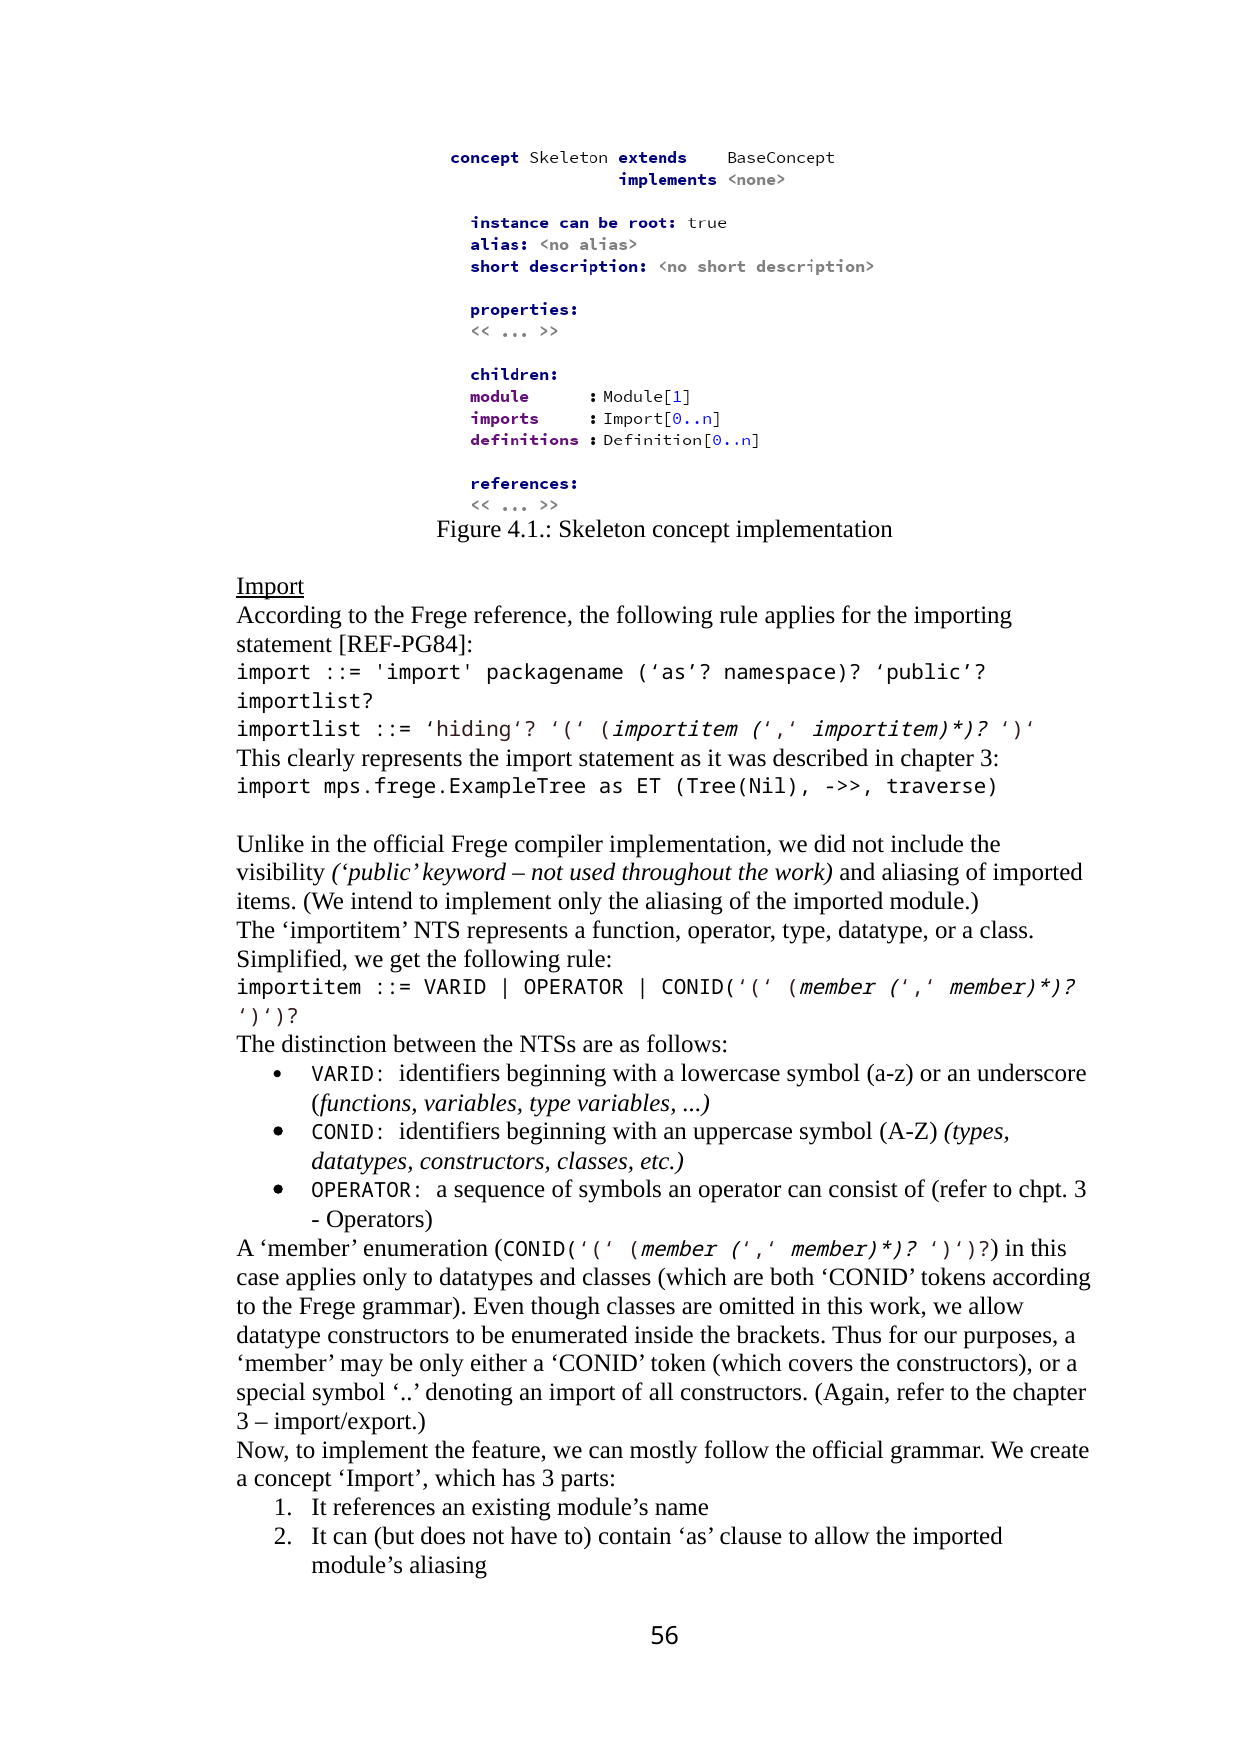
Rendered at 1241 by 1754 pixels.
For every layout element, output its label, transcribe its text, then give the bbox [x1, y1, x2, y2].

text Import [236, 571, 1092, 600]
picture [443, 147, 885, 514]
list It references an existing module’s name [274, 1492, 1092, 1521]
list OPERATOR: a sequence of symbols an operator can consist of (refer to chpt. 3 - Operators) [274, 1174, 1092, 1233]
text According to the Frege reference, the following rule applies for the importing statement [REF-PG84]: [236, 600, 1092, 657]
list VARID: identifiers beginning with a lowercase symbol (a-z) or an underscore (functions, variables, type variables, ...) [274, 1058, 1092, 1116]
text importitem ::= VARID | OPERATOR | CONID(‘(‘ (member (‘,‘ member)*)? ‘)‘)? [236, 972, 1092, 1029]
text Now, to implement the feature, we can mostly follow the official grammar. We create a concept ‘Import’, which has 3 parts: [236, 1435, 1092, 1492]
text Unlike in the official Frege compiler implementation, we did not include the visibility (‘public’ keyword – not used throughout the work) and aliasing of imported items. (We intend to implement only the aliasing of the imported module.) [236, 829, 1092, 915]
text The ‘importitem’ NTS represents a function, operator, type, datatype, or a class. Simplified, we get the following rule: [236, 915, 1092, 972]
text Figure 4.1.: Skeleton concept implementation [236, 514, 1092, 542]
list It can (but does not have to) contain ‘as’ clause to allow the imported module’s aliasing [274, 1521, 1092, 1578]
text importlist ::= ‘hiding‘? ‘(‘ (importitem (‘,‘ importitem)*)? ‘)‘ [236, 714, 1092, 743]
text This clearly represents the import statement as it was described in chapter 3: [236, 743, 1092, 772]
text The distinction between the NTSs are as follows: [236, 1029, 1092, 1058]
list CONID: identifiers beginning with an uppercase symbol (A-Z) (types, datatypes, constructors, classes, etc.) [274, 1116, 1092, 1174]
text import mps.frege.ExampleTree as ET (Tree(Nil), ->>, traverse) [236, 772, 1092, 800]
text A ‘member’ enumeration (CONID(‘(‘ (member (‘,‘ member)*)? ‘)‘)?) in this case applies only to datatypes and classes (which are both ‘CONID’ tokens according to the Frege grammar). Even though classes are omitted in this work, we allow datatype constructors to be enumerated inside the brackets. Thus for our purposes, a ‘member’ may be only either a ‘CONID’ token (which covers the constructors), or a special symbol ‘..’ denoting an import of all constructors. (Again, refer to the chapter 3 – import/export.) [236, 1233, 1092, 1435]
text import ::= 'import' packagename (‘as’? namespace)? ‘public’? importlist? [236, 657, 1092, 714]
